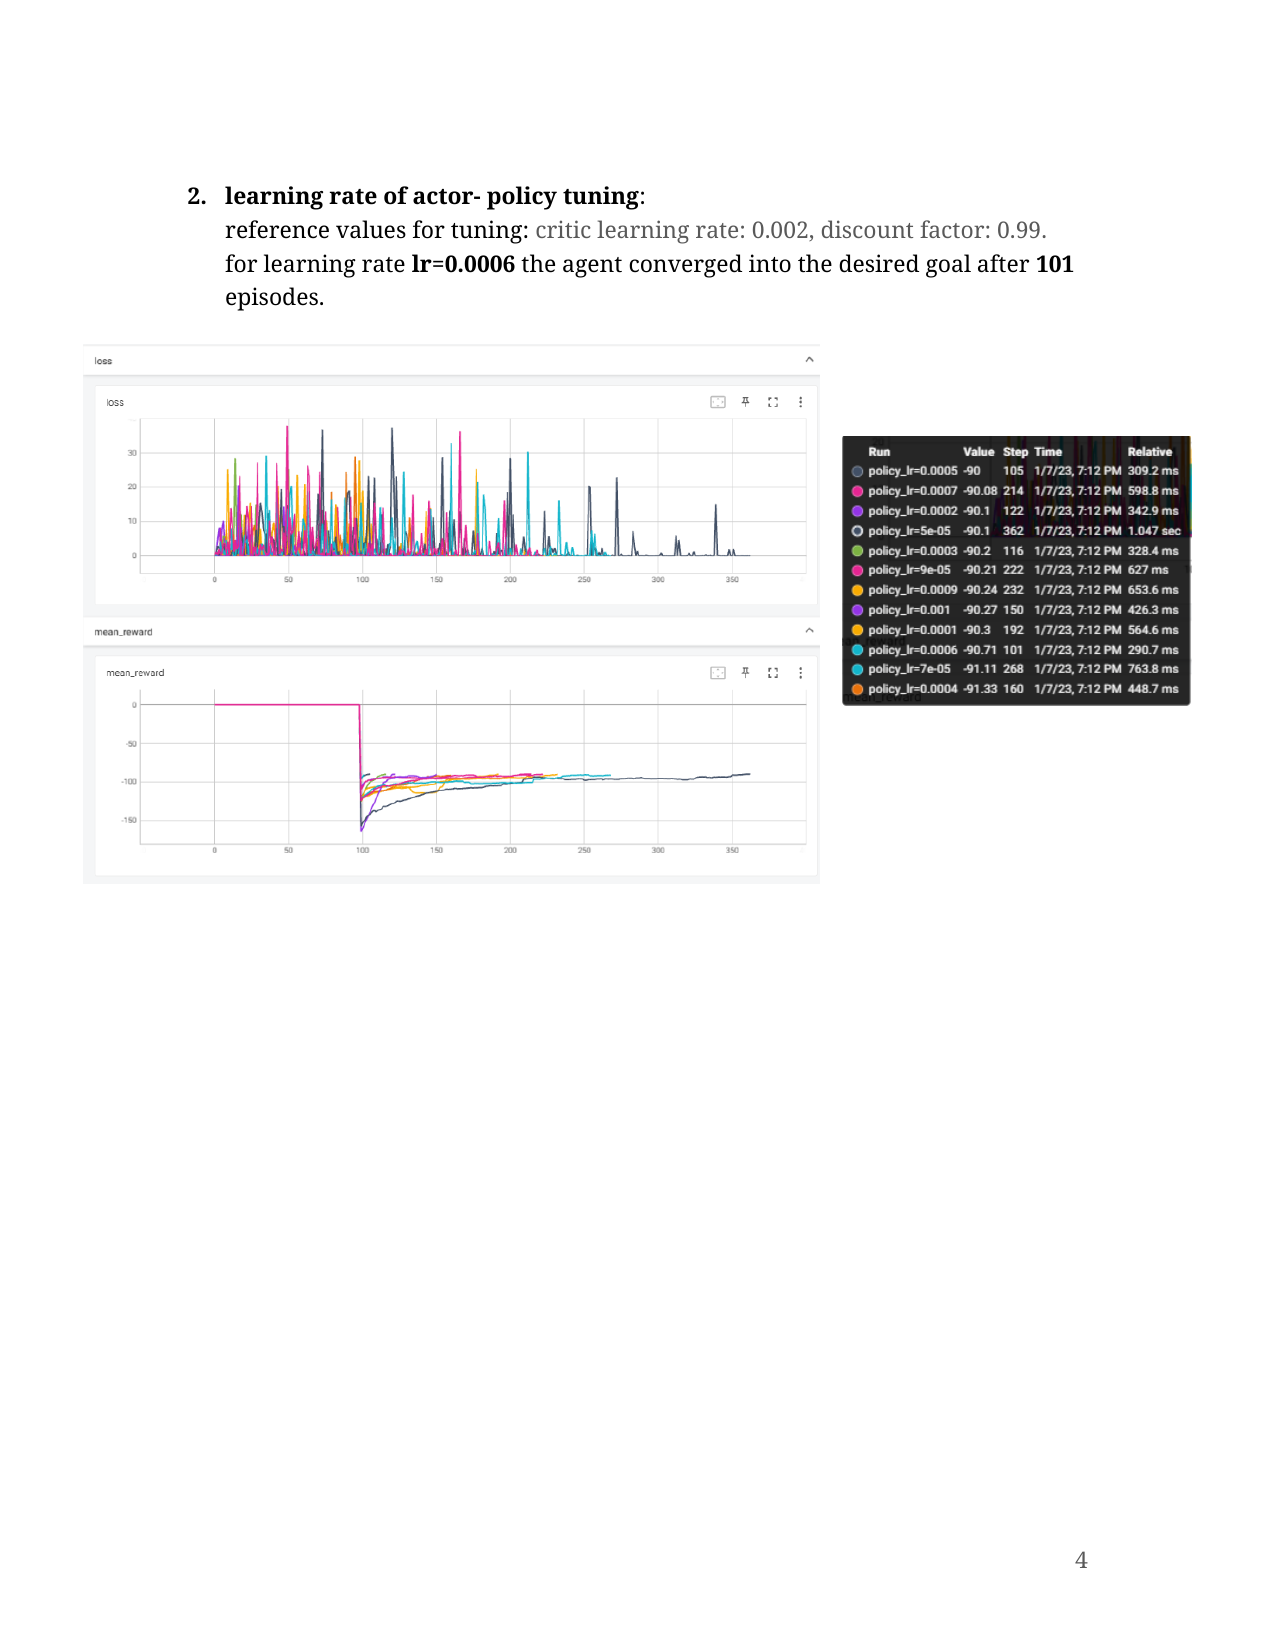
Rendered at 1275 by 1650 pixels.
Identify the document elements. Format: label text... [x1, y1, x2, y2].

list learning rate of actor- policy tuning: [187, 180, 1087, 211]
picture [842, 436, 1192, 706]
picture [83, 344, 820, 884]
text reference values for tuning: critic learning rate: 0.002, discount factor: 0.99. for learning rate lr=0.0006 the agent converged into the desired goal after 101 episodes. [225, 214, 1087, 312]
